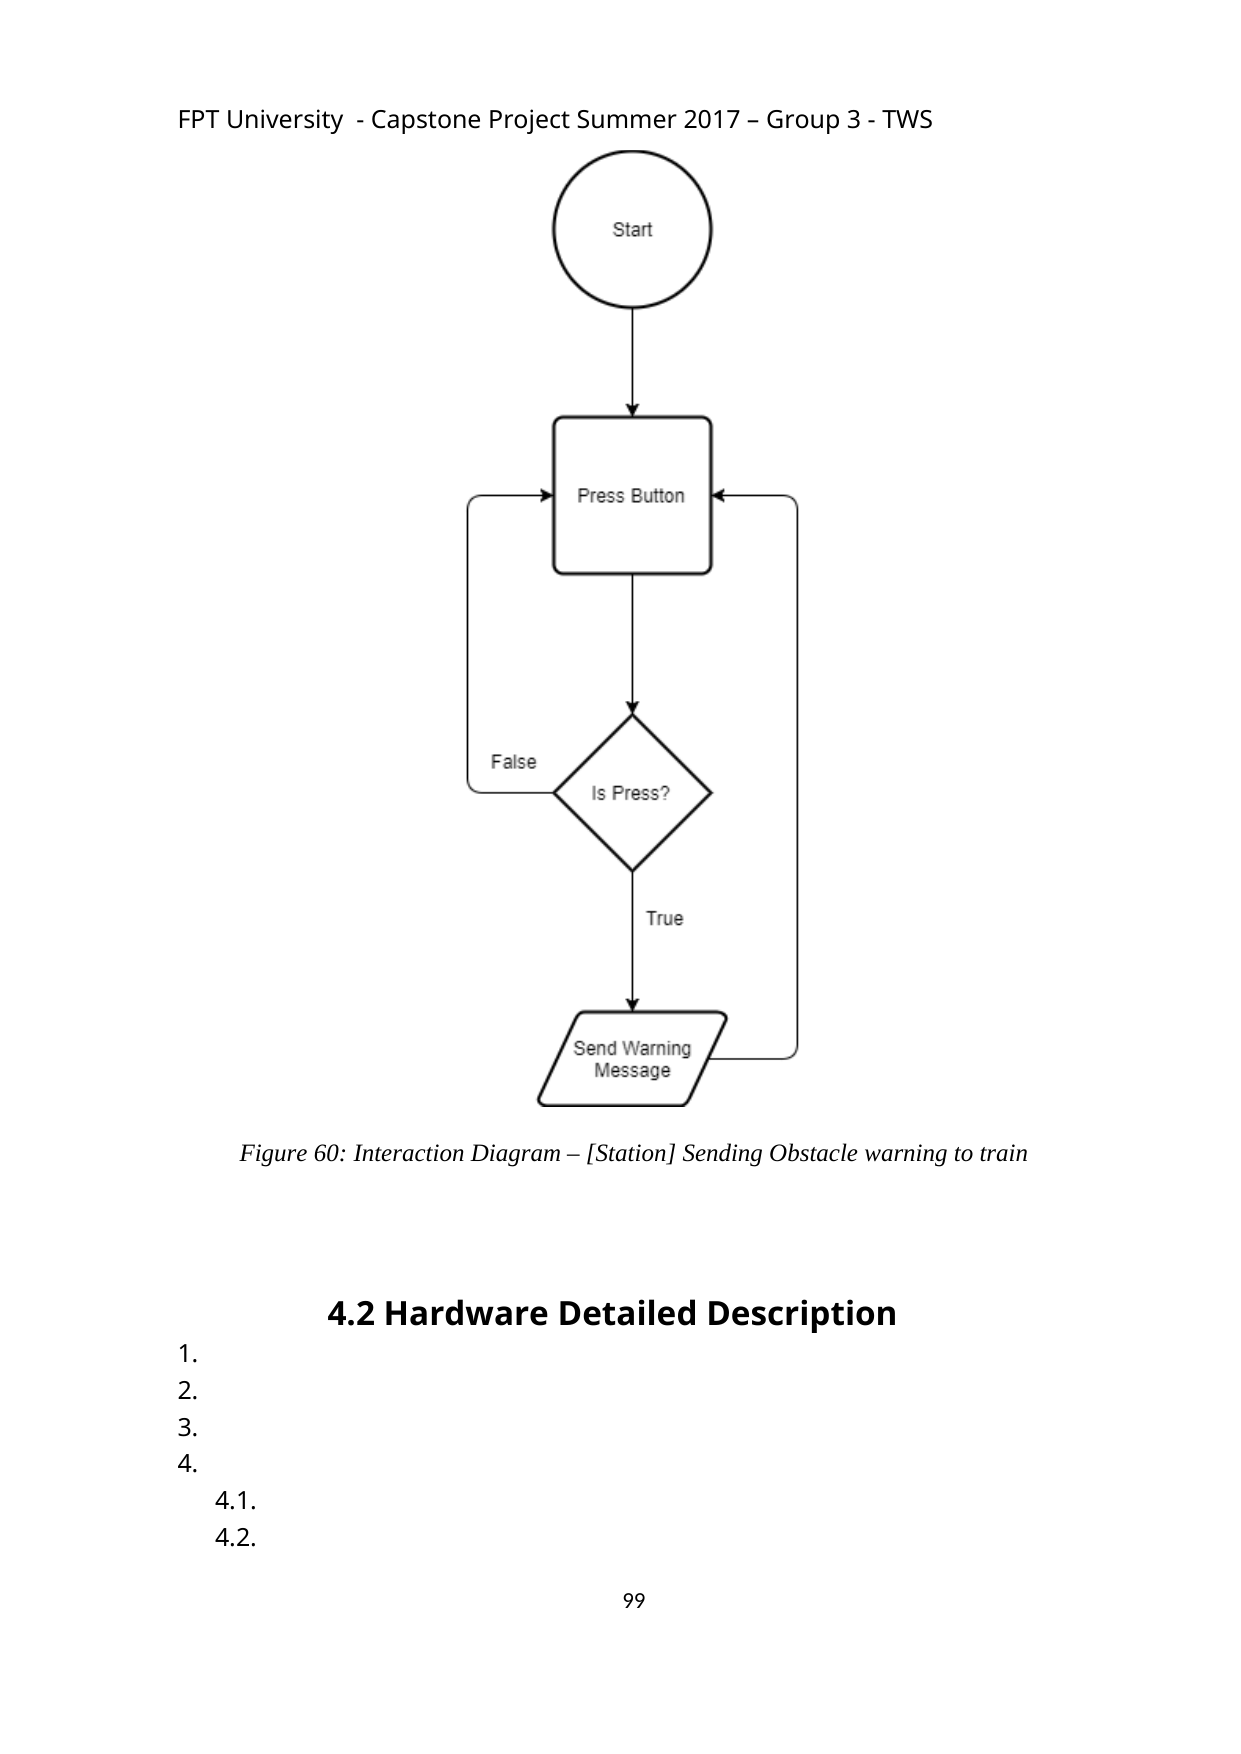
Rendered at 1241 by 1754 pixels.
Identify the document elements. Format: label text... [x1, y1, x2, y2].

subtitle 4.2 Hardware Detailed Description [327, 1290, 1090, 1336]
text Figure 60: Interaction Diagram – [Station] Sending Obstacle warning to train [177, 1138, 1090, 1167]
picture [456, 150, 811, 1107]
